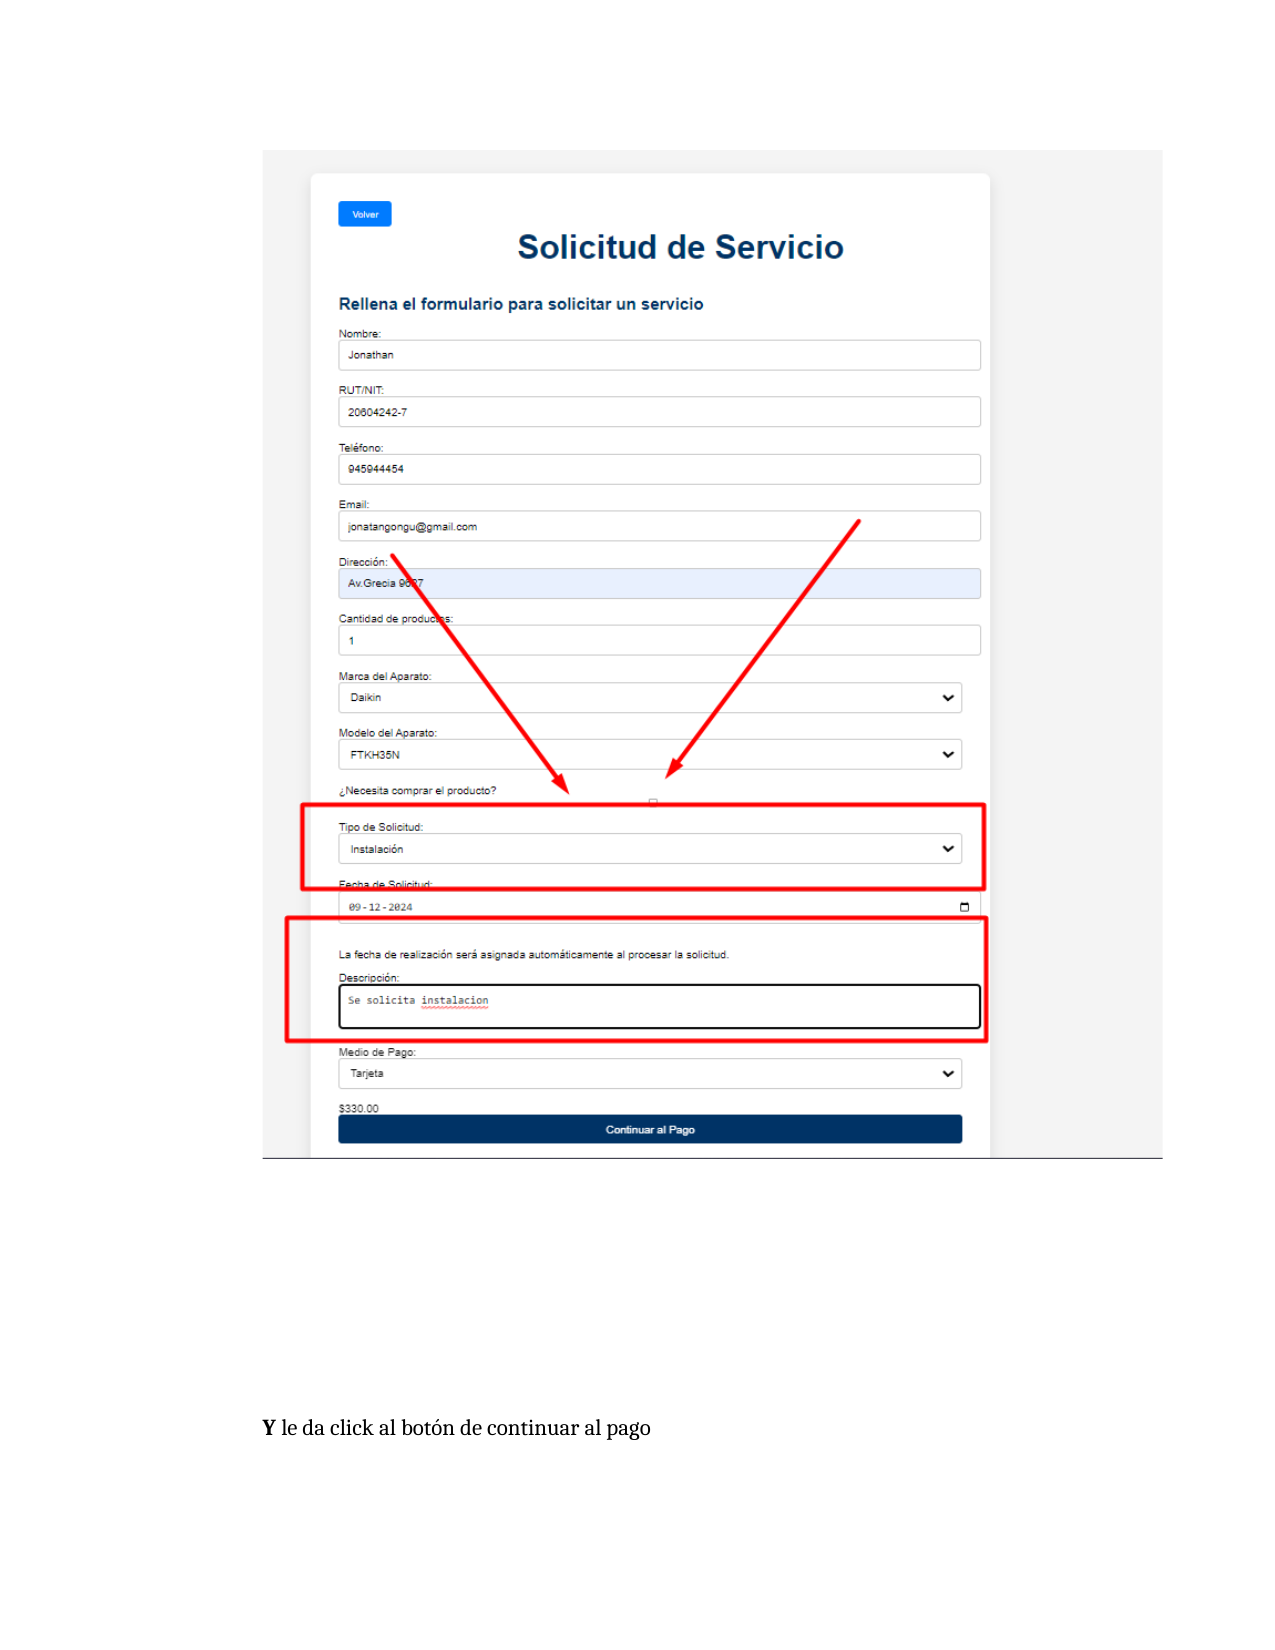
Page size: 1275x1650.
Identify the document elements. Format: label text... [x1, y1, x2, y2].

picture [262, 150, 1163, 1159]
text Y le da click al botón de continuar al pago [262, 1415, 1087, 1441]
